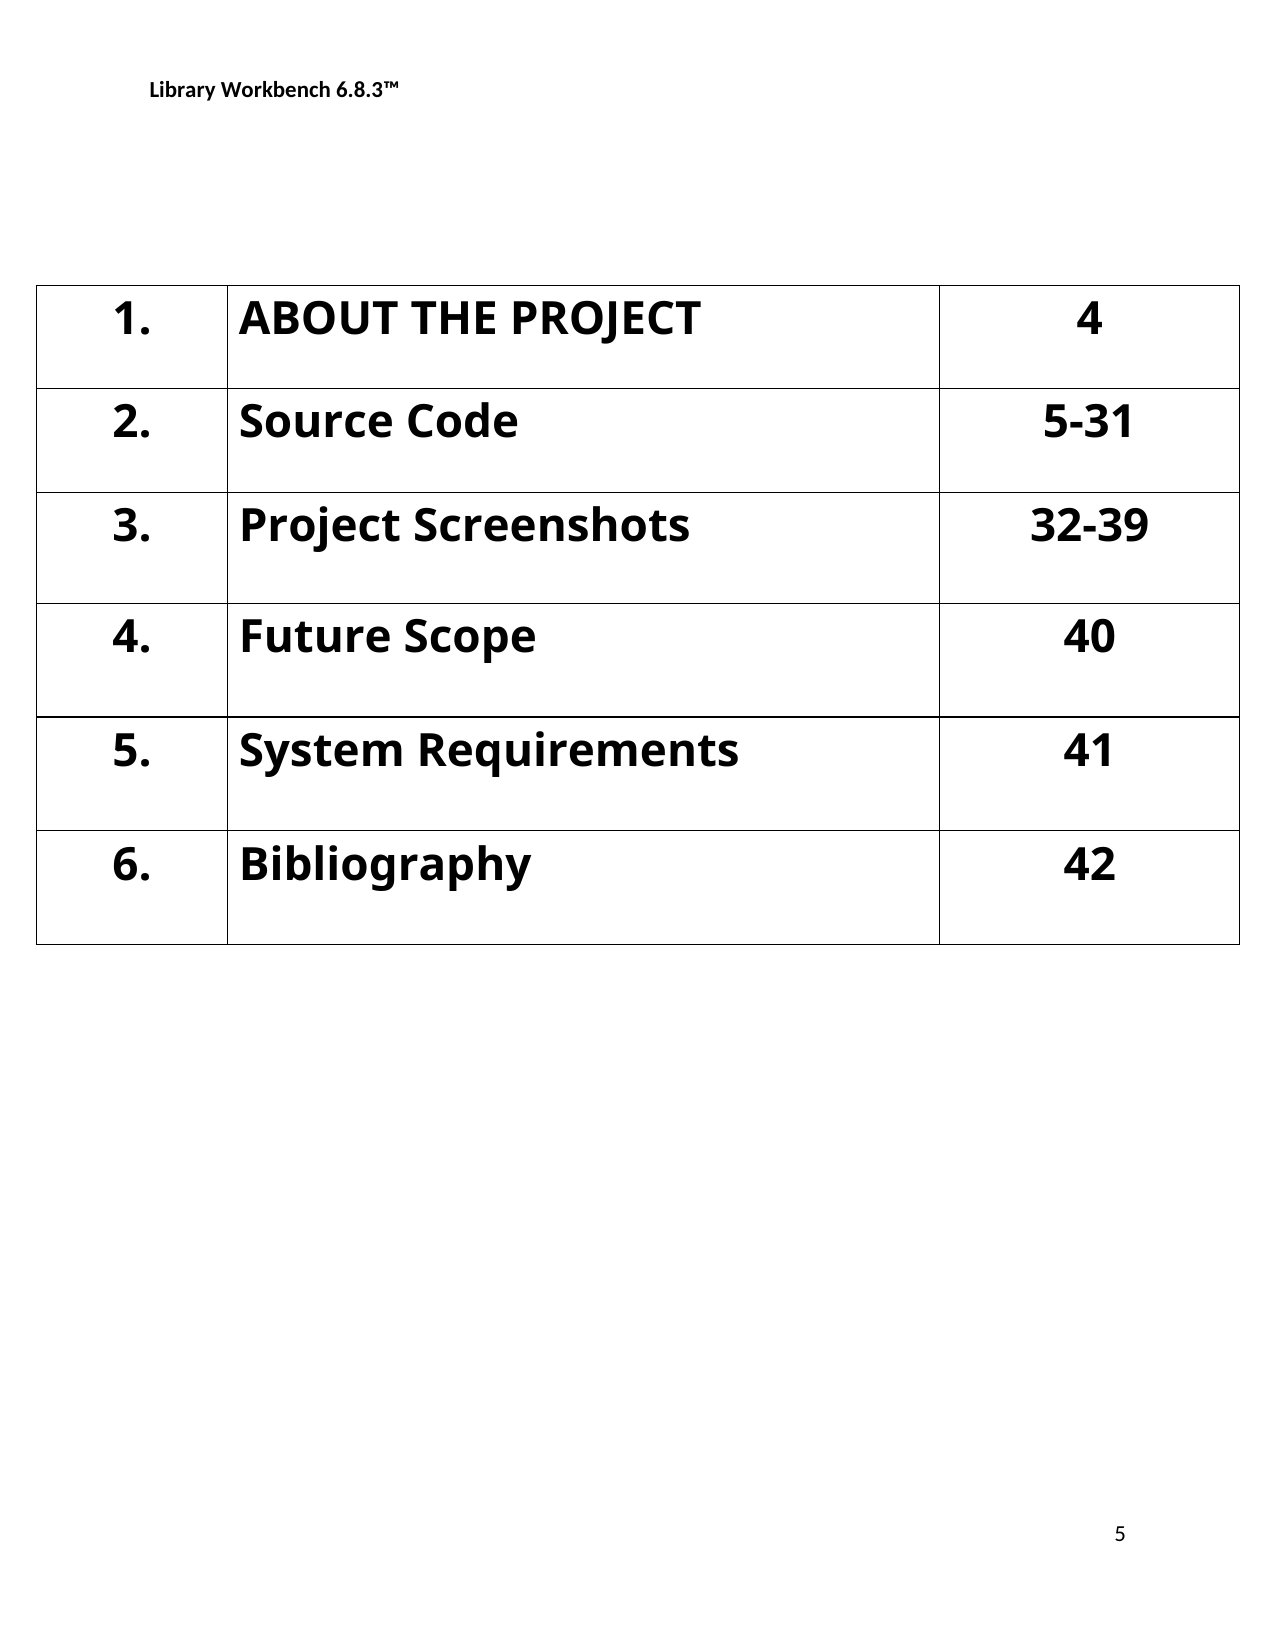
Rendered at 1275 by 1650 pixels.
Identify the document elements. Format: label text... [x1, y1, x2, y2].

table_header 1. [37, 286, 227, 388]
table_cell Bibliography [228, 831, 939, 944]
table_cell Future Scope [228, 604, 939, 716]
table_cell 5. [37, 718, 227, 830]
table_cell 4. [37, 604, 227, 716]
table_cell Project Screenshots [228, 493, 939, 602]
table_cell 6. [37, 831, 227, 944]
table_cell 40 [940, 604, 1239, 716]
table_header ABOUT THE PROJECT [228, 286, 939, 388]
table_cell 3. [37, 493, 227, 602]
table_cell 2. [37, 389, 227, 492]
table_cell 5-31 [940, 389, 1239, 492]
table_cell Source Code [228, 389, 939, 492]
table_header 4 [940, 286, 1239, 388]
table_cell 42 [940, 831, 1239, 944]
table_cell 32-39 [940, 493, 1239, 602]
table_cell System Requirements [228, 718, 939, 830]
table_cell 41 [940, 718, 1239, 830]
